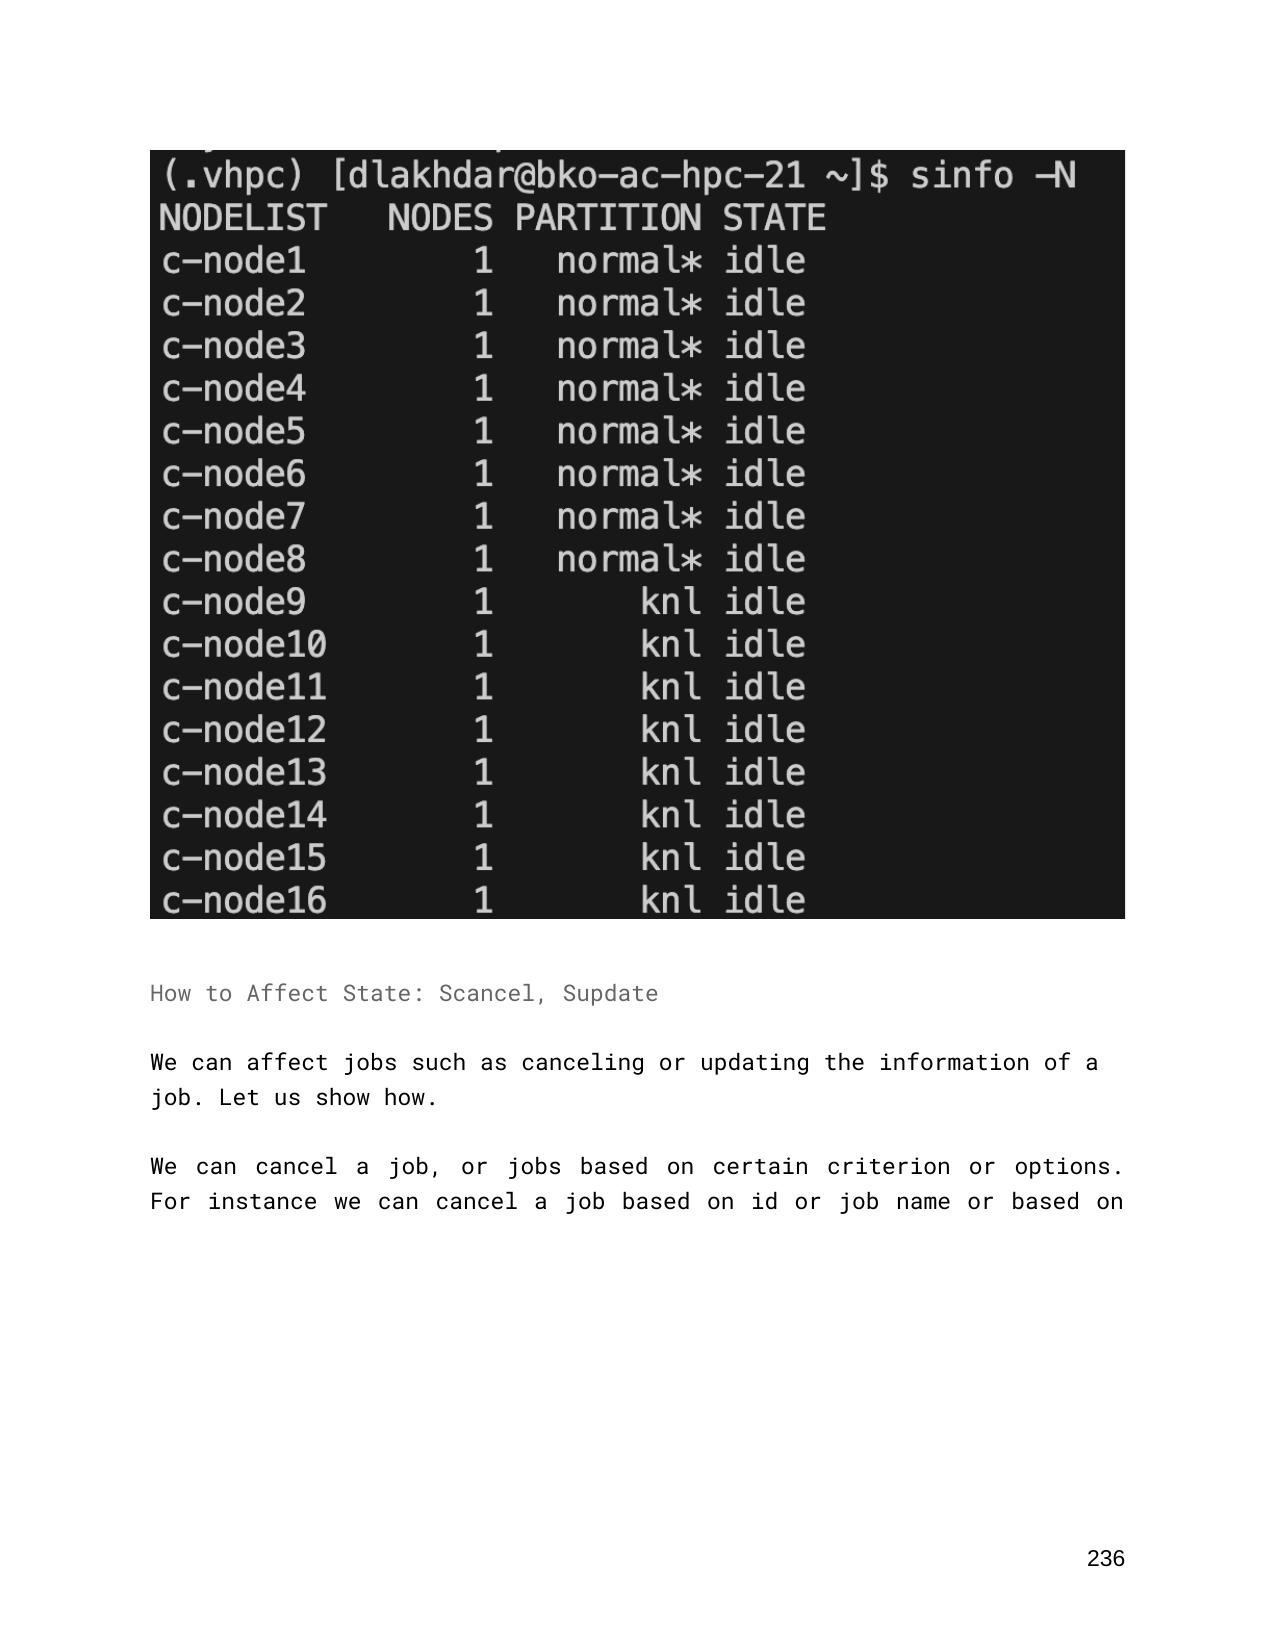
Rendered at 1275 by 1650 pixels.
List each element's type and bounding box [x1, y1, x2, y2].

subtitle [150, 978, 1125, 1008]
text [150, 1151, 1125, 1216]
picture [150, 150, 1125, 919]
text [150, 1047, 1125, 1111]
